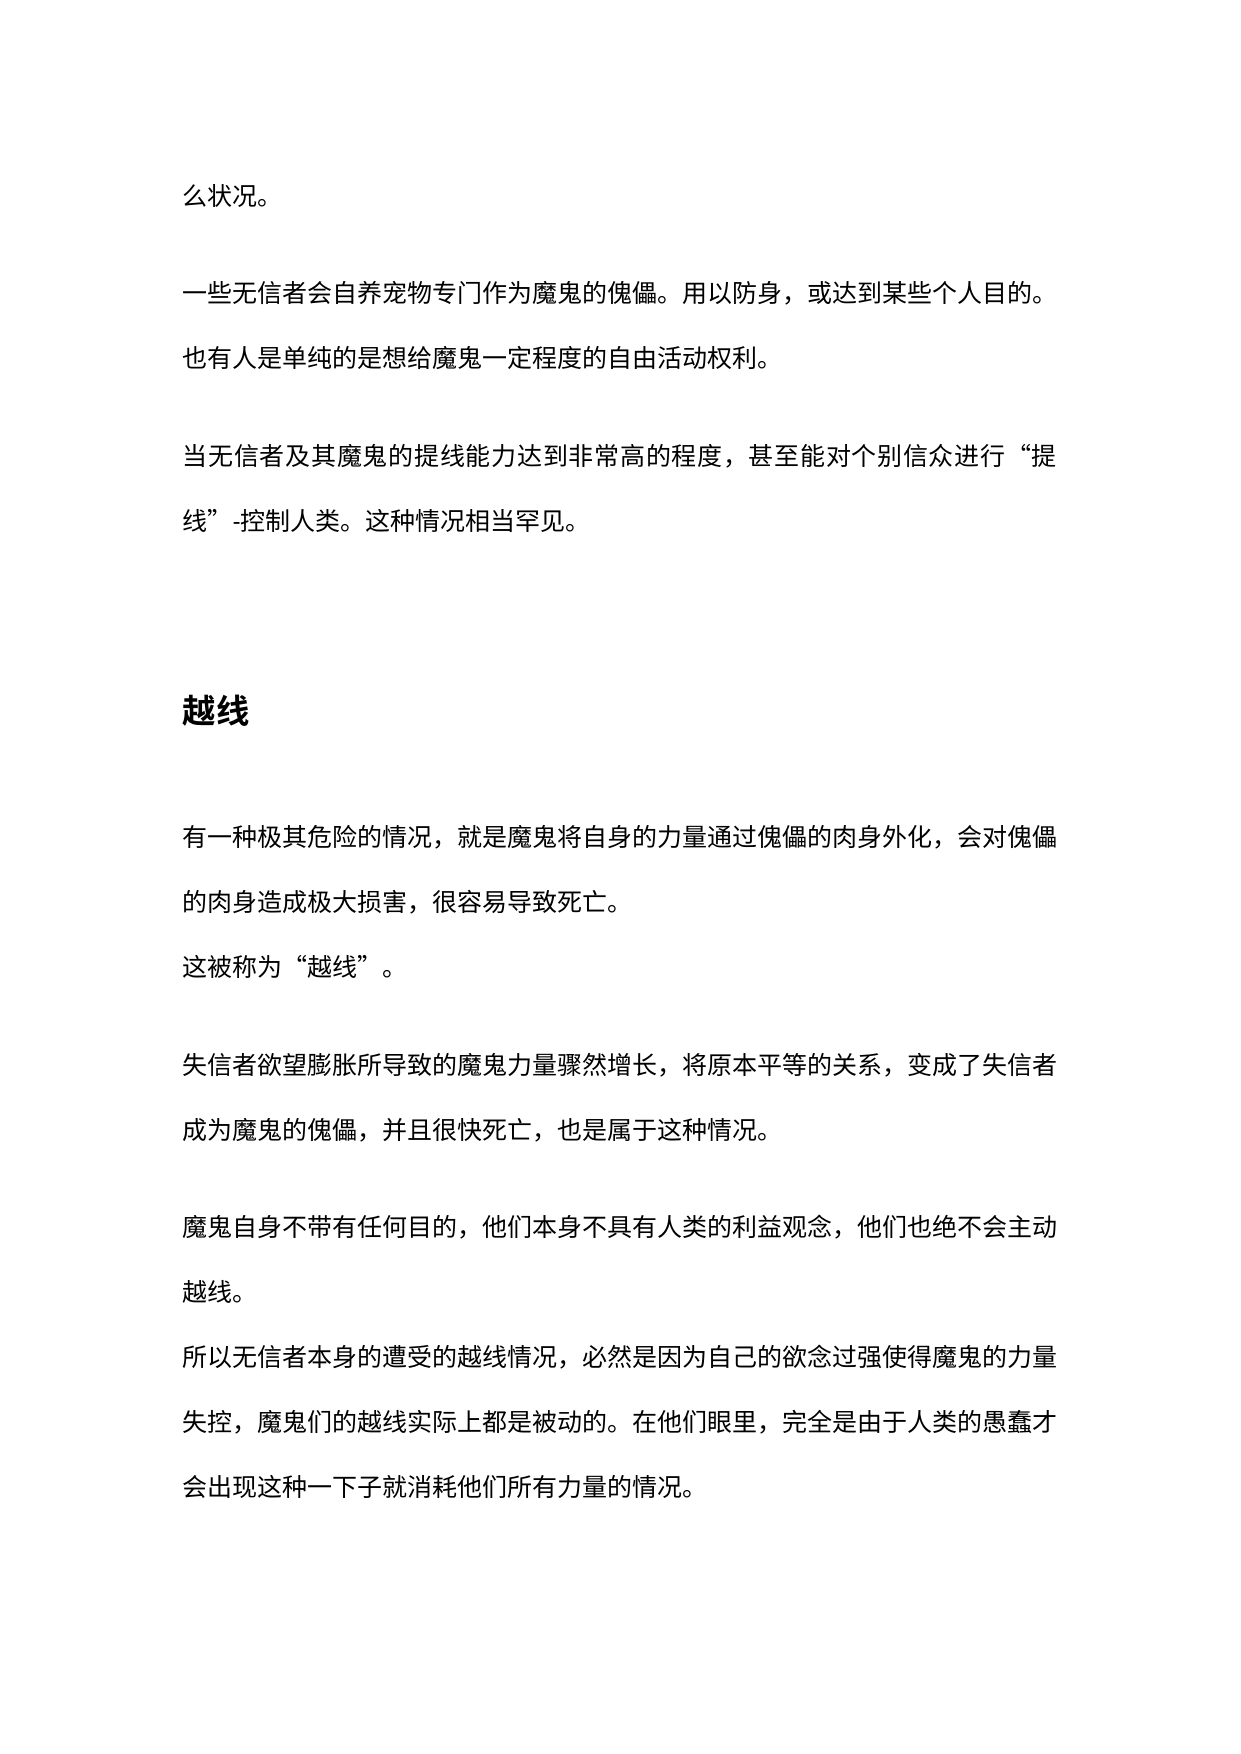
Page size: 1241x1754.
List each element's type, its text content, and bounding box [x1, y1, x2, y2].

text 魔鬼自身不带有任何目的，他们本身不具有人类的利益观念，他们也绝不会主动越线。 [183, 1193, 1058, 1323]
text 所以无信者本身的遭受的越线情况，必然是因为自己的欲念过强使得魔鬼的力量失控，魔鬼们的越线实际上都是被动的。在他们眼里，完全是由于人类的愚蠢才会出现这种一下子就消耗他们所有力量的情况。 [183, 1323, 1058, 1518]
text 失信者欲望膨胀所导致的魔鬼力量骤然增长，将原本平等的关系，变成了失信者成为魔鬼的傀儡，并且很快死亡，也是属于这种情况。 [183, 1031, 1058, 1161]
text 有一种极其危险的情况，就是魔鬼将自身的力量通过傀儡的肉身外化，会对傀儡的肉身造成极大损害，很容易导致死亡。 [183, 803, 1058, 933]
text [183, 162, 1058, 227]
subtitle 越线 [183, 677, 1058, 742]
text 这被称为“越线”。 [183, 933, 1058, 998]
text 当无信者及其魔鬼的提线能力达到非常高的程度，甚至能对个别信众进行“提线”-控制人类。这种情况相当罕见。 [183, 422, 1058, 552]
text 也有人是单纯的是想给魔鬼一定程度的自由活动权利。 [183, 324, 1058, 389]
text 一些无信者会自养宠物专门作为魔鬼的傀儡。用以防身，或达到某些个人目的。 [183, 259, 1058, 324]
